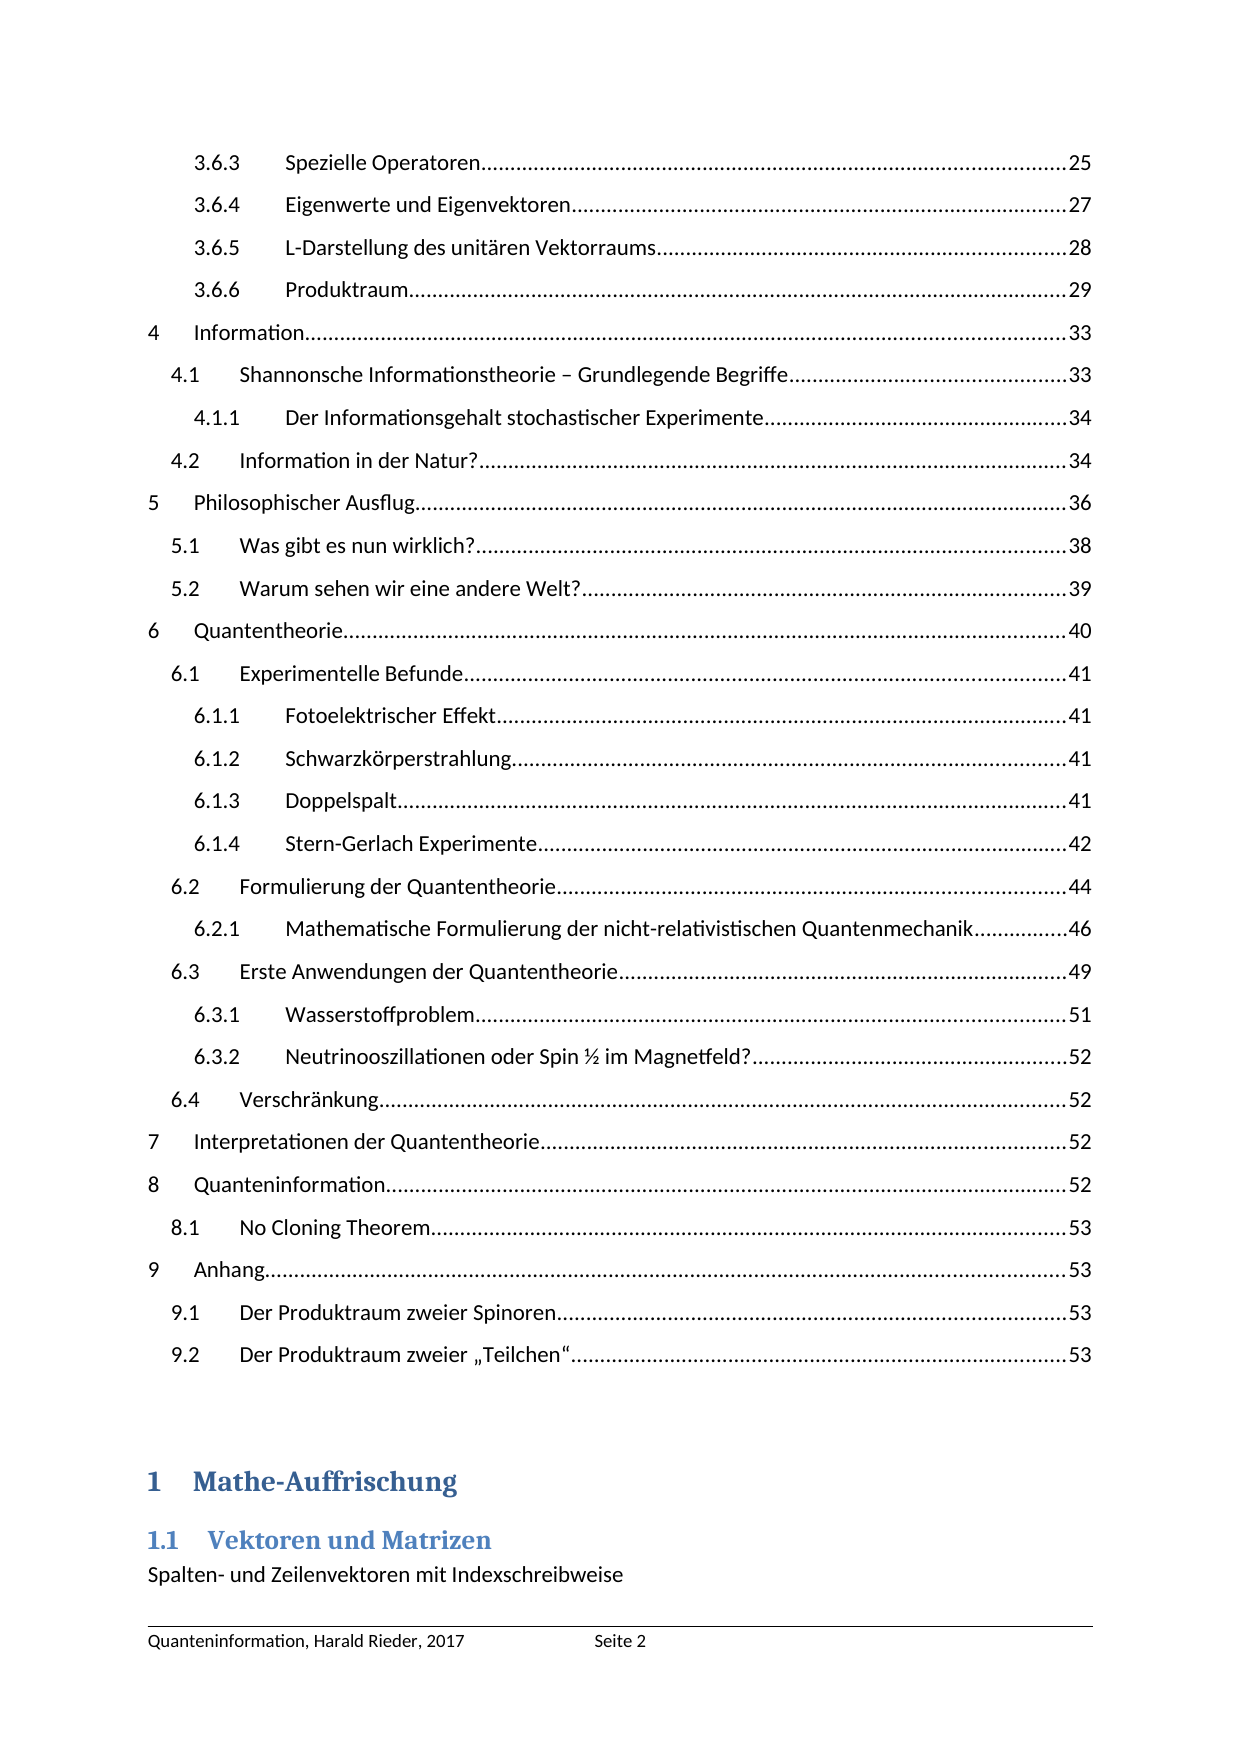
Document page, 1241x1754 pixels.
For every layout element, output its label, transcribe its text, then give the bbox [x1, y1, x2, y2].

subtitle Vektoren und Matrizen [148, 1525, 1093, 1556]
subtitle Mathe-Auffrischung [148, 1465, 1093, 1499]
text Spalten- und Zeilenvektoren mit Indexschreibweise [148, 1560, 1093, 1588]
